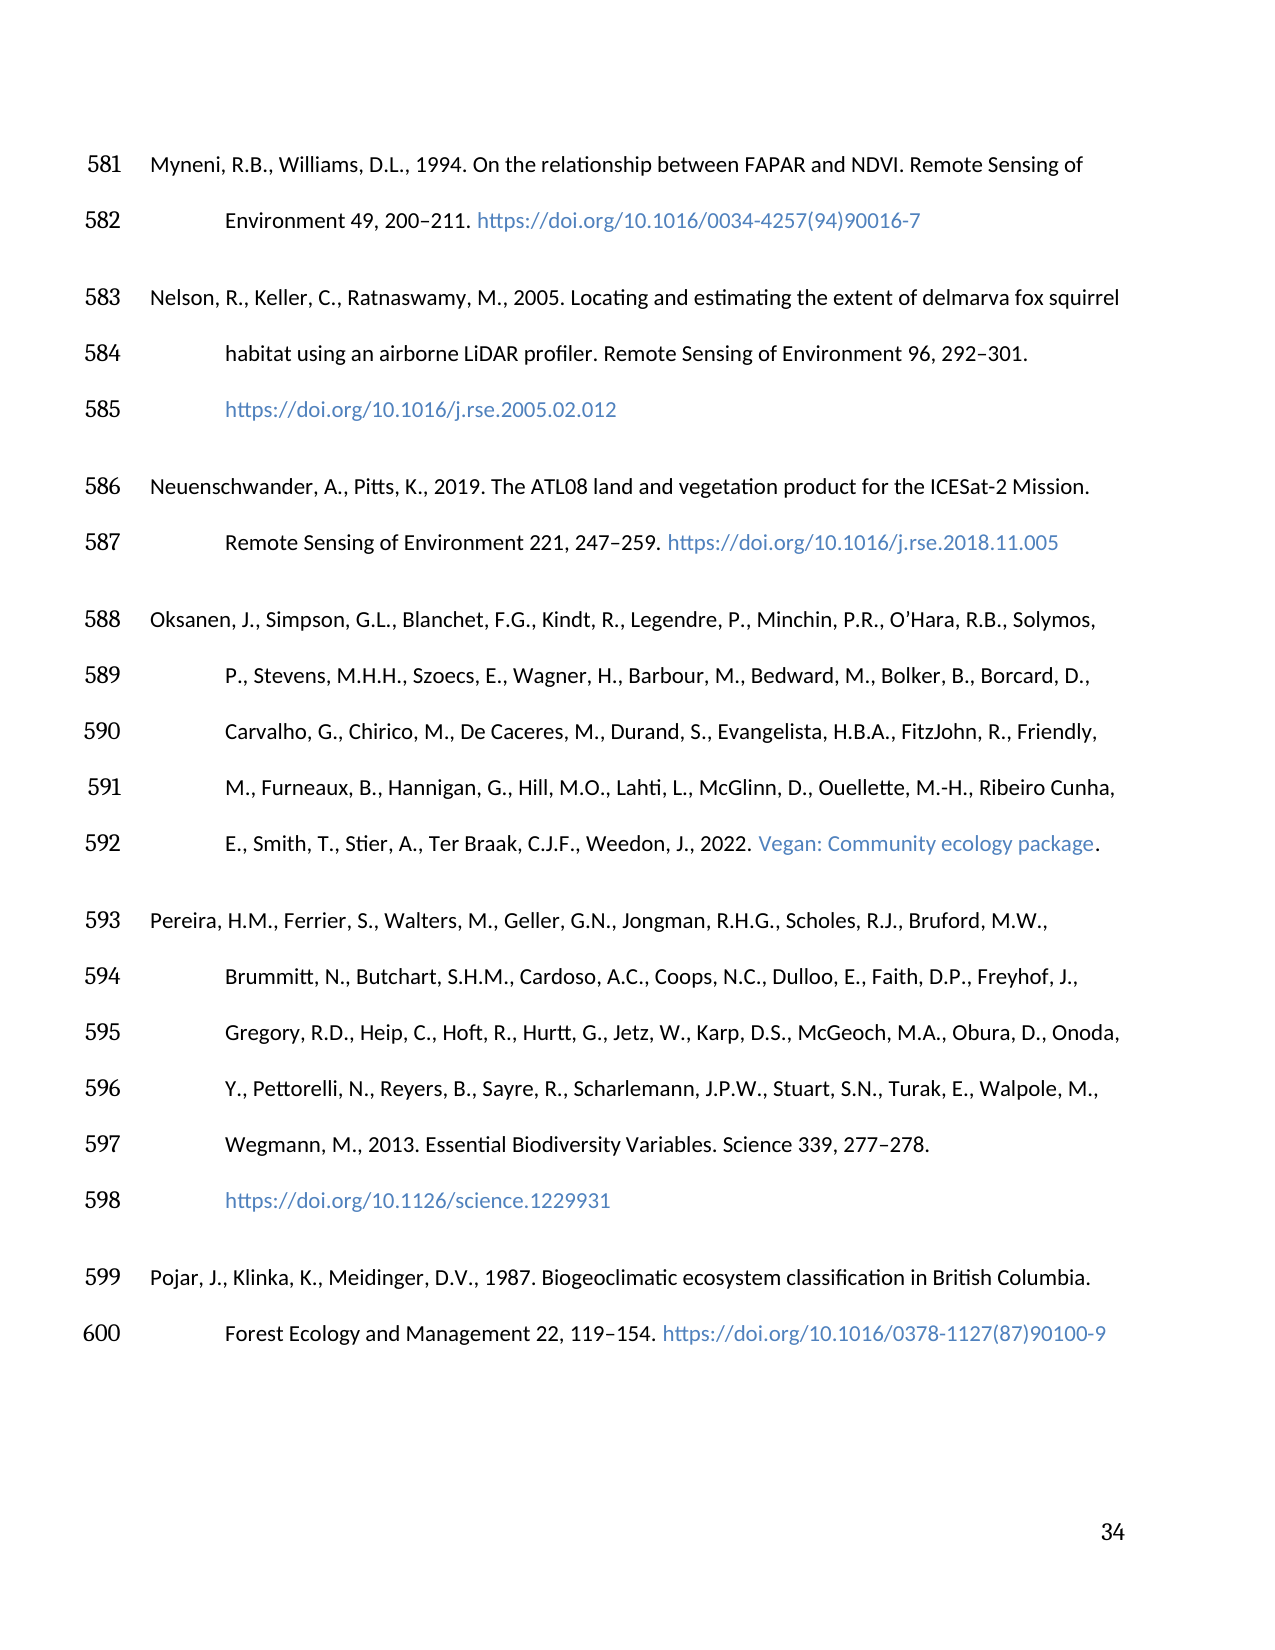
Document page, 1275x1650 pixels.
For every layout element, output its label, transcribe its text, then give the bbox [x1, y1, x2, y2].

text Pojar, J., Klinka, K., Meidinger, D.V., 1987. Biogeoclimatic ecosystem classification in British Columbia. Forest Ecology and Management 22, 119–154. https://doi.org/10.1016/0378-1127(87)90100-9 [150, 1263, 1125, 1347]
text Myneni, R.B., Williams, D.L., 1994. On the relationship between FAPAR and NDVI. Remote Sensing of Environment 49, 200–211. https://doi.org/10.1016/0034-4257(94)90016-7 [150, 150, 1125, 234]
text Nelson, R., Keller, C., Ratnaswamy, M., 2005. Locating and estimating the extent of delmarva fox squirrel habitat using an airborne LiDAR profiler. Remote Sensing of Environment 96, 292–301. https://doi.org/10.1016/j.rse.2005.02.012 [150, 283, 1125, 423]
text Pereira, H.M., Ferrier, S., Walters, M., Geller, G.N., Jongman, R.H.G., Scholes, R.J., Bruford, M.W., Brummitt, N., Butchart, S.H.M., Cardoso, A.C., Coops, N.C., Dulloo, E., Faith, D.P., Freyhof, J., Gregory, R.D., Heip, C., Hoft, R., Hurtt, G., Jetz, W., Karp, D.S., McGeoch, M.A., Obura, D., Onoda, Y., Pettorelli, N., Reyers, B., Sayre, R., Scharlemann, J.P.W., Stuart, S.N., Turak, E., Walpole, M., Wegmann, M., 2013. Essential Biodiversity Variables. Science 339, 277–278. https://doi.org/10.1126/science.1229931 [150, 906, 1125, 1214]
text Neuenschwander, A., Pitts, K., 2019. The ATL08 land and vegetation product for the ICESat-2 Mission. Remote Sensing of Environment 221, 247–259. https://doi.org/10.1016/j.rse.2018.11.005 [150, 472, 1125, 556]
text Oksanen, J., Simpson, G.L., Blanchet, F.G., Kindt, R., Legendre, P., Minchin, P.R., O’Hara, R.B., Solymos, P., Stevens, M.H.H., Szoecs, E., Wagner, H., Barbour, M., Bedward, M., Bolker, B., Borcard, D., Carvalho, G., Chirico, M., De Caceres, M., Durand, S., Evangelista, H.B.A., FitzJohn, R., Friendly, M., Furneaux, B., Hannigan, G., Hill, M.O., Lahti, L., McGlinn, D., Ouellette, M.-H., Ribeiro Cunha, E., Smith, T., Stier, A., Ter Braak, C.J.F., Weedon, J., 2022. Vegan: Community ecology package. [150, 605, 1125, 857]
